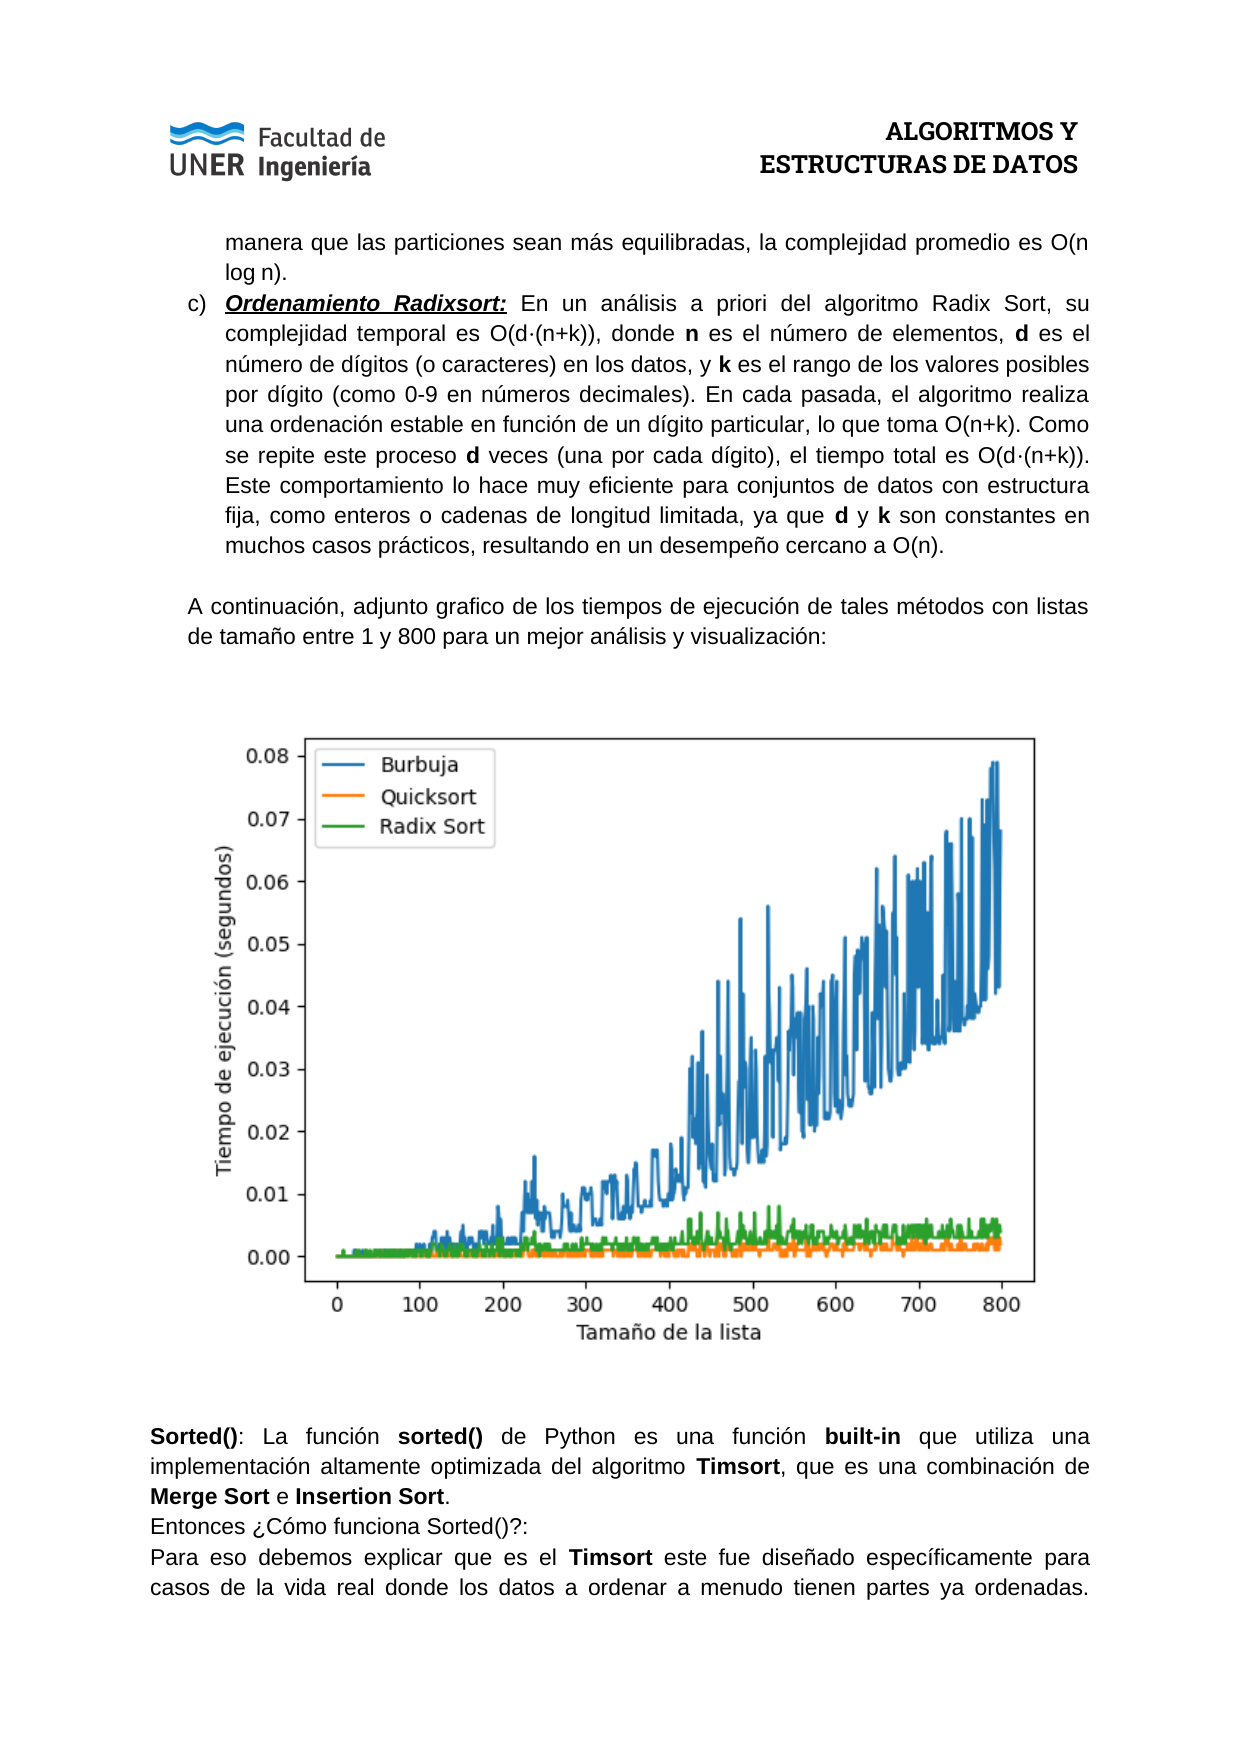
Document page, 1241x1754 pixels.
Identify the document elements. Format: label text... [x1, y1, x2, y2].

text A continuación, adjunto grafico de los tiempos de ejecución de tales métodos con listas de tamaño entre 1 y 800 para un mejor análisis y visualización: [187, 593, 1090, 649]
text Sorted(): La función sorted() de Python es una función built-in que utiliza una implementación altamente optimizada del algoritmo Timsort, que es una combinación de Merge Sort e Insertion Sort. [150, 1423, 1090, 1509]
picture [161, 113, 394, 190]
list Ordenamiento Radixsort: En un análisis a priori del algoritmo Radix Sort, su complejidad temporal es O(d⋅(n+k)), donde n es el número de elementos, d es el número de dígitos (o caracteres) en los datos, y k es el rango de los valores posibles por dígito (como 0-9 en números decimales). En cada pasada, el algoritmo realiza una ordenación estable en función de un dígito particular, lo que toma O(n+k). Como se repite este proceso d veces (una por cada dígito), el tiempo total es O(d⋅(n+k)). Este comportamiento lo hace muy eficiente para conjuntos de datos con estructura fija, como enteros o cadenas de longitud limitada, ya que d y k son constantes en muchos casos prácticos, resultando en un desempeño cercano a O(n). [187, 289, 1090, 559]
text Entonces ¿Cómo funciona Sorted()?: [150, 1513, 1090, 1540]
picture [187, 653, 1128, 1359]
